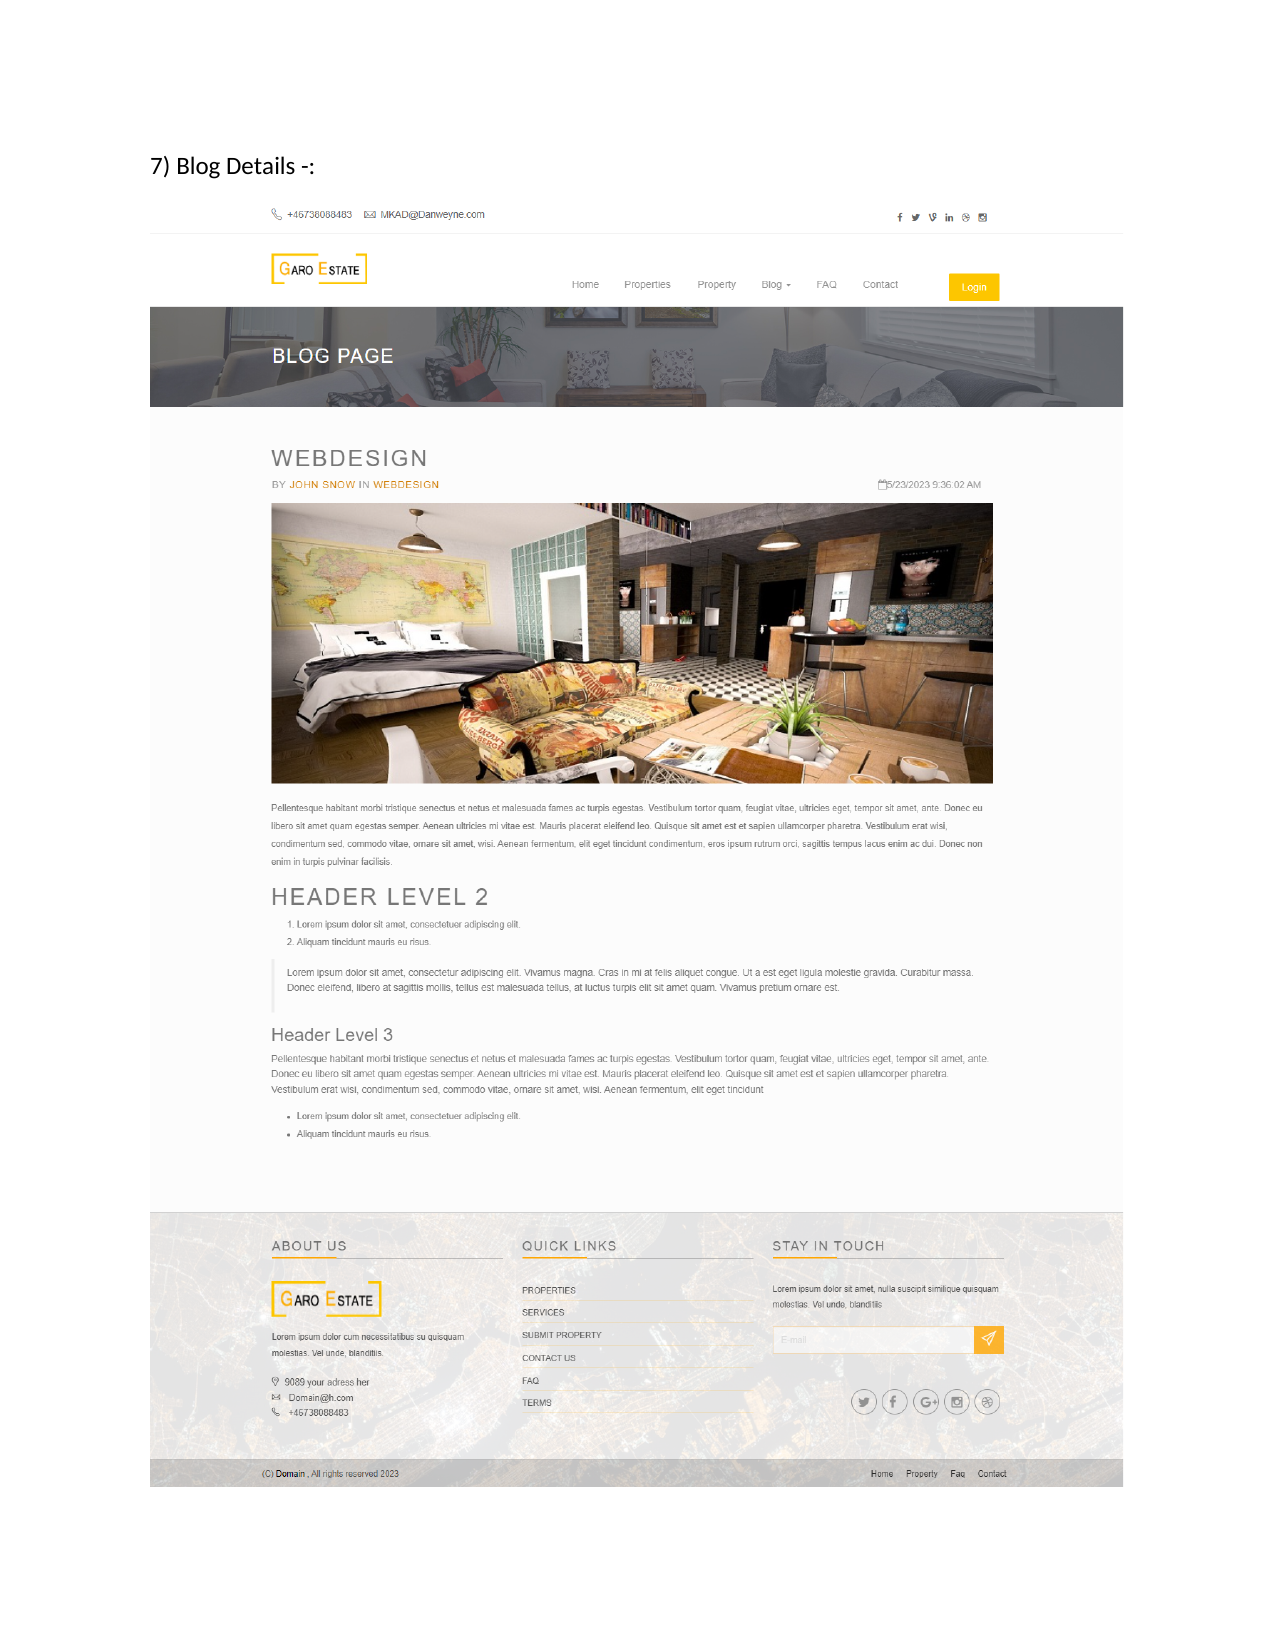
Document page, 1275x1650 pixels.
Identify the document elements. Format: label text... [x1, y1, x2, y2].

picture [150, 199, 1124, 1487]
list Blog Details -: [150, 150, 1125, 181]
